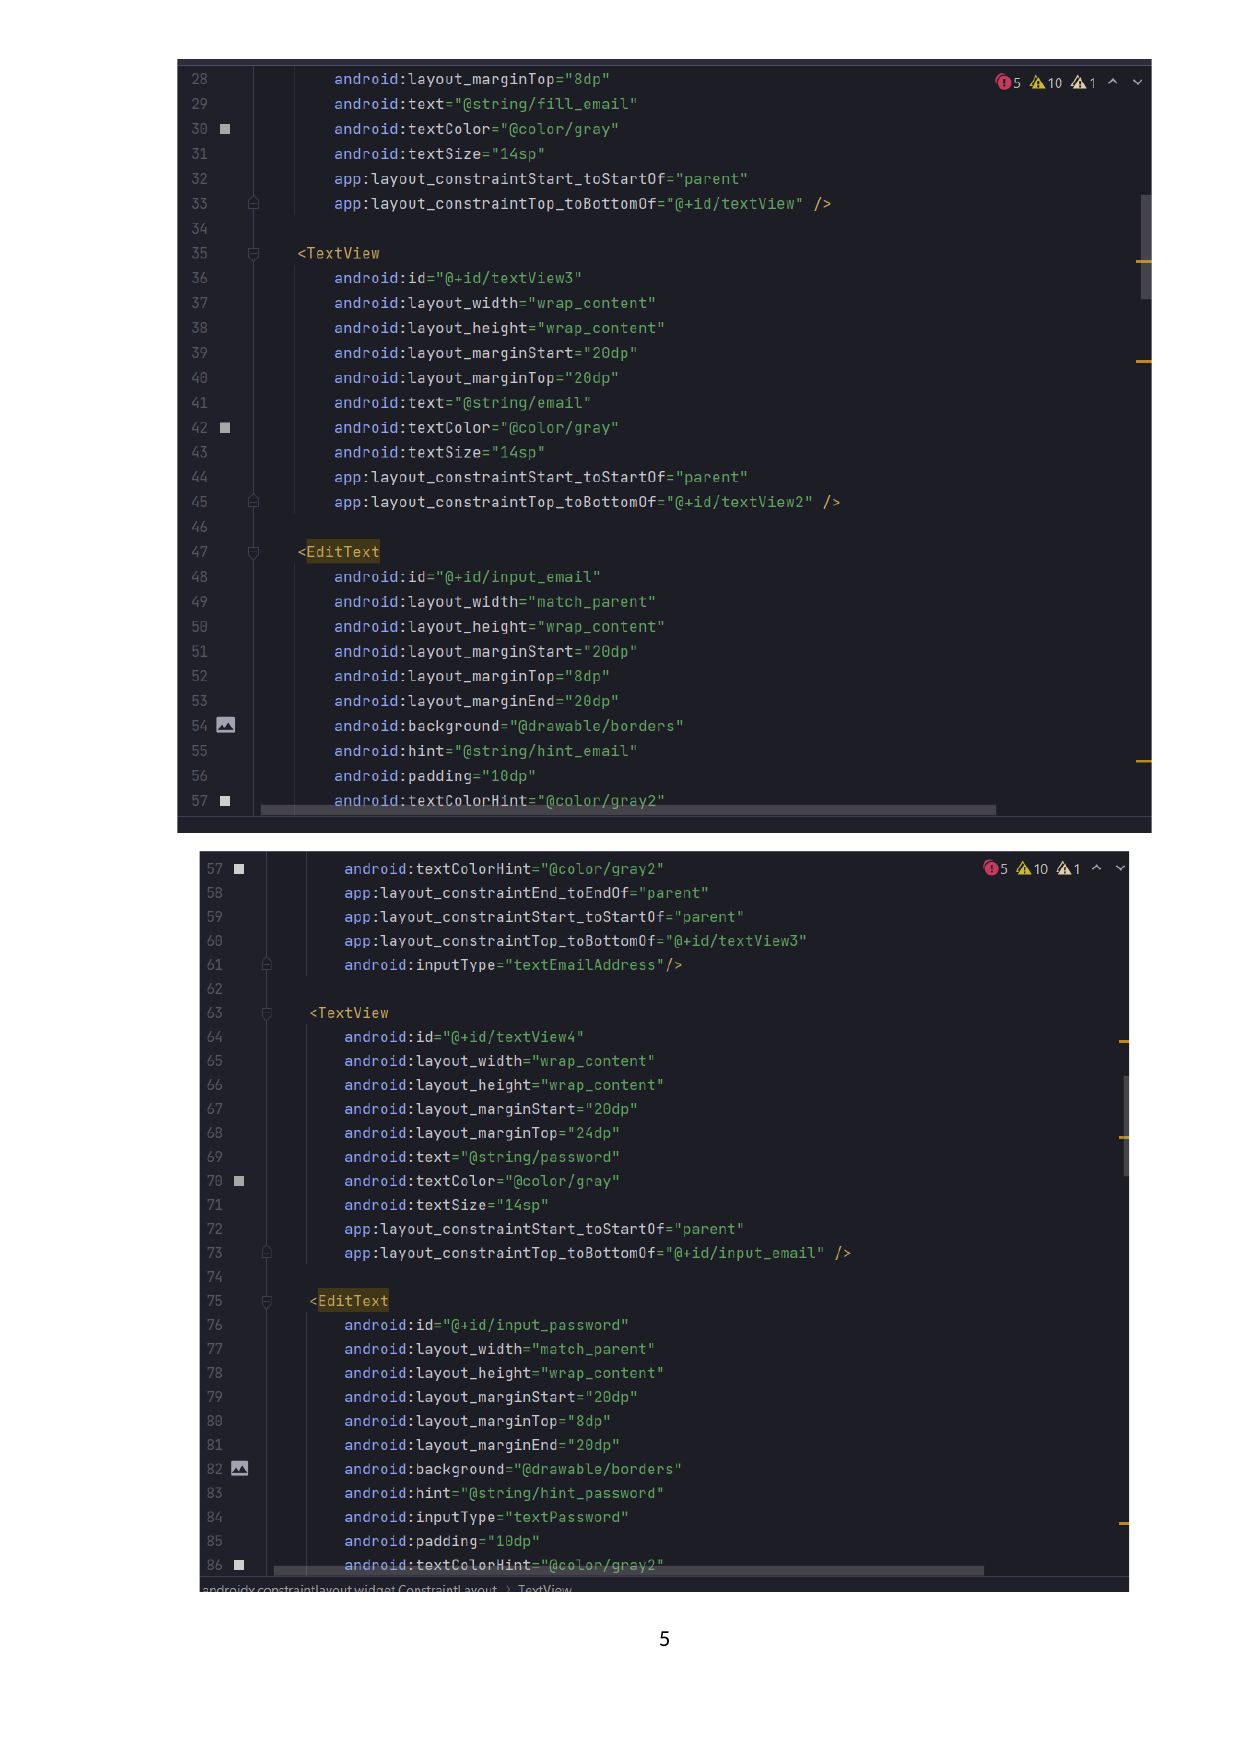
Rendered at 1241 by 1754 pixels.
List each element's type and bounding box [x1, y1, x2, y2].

picture [199, 851, 1130, 1592]
picture [177, 59, 1152, 833]
